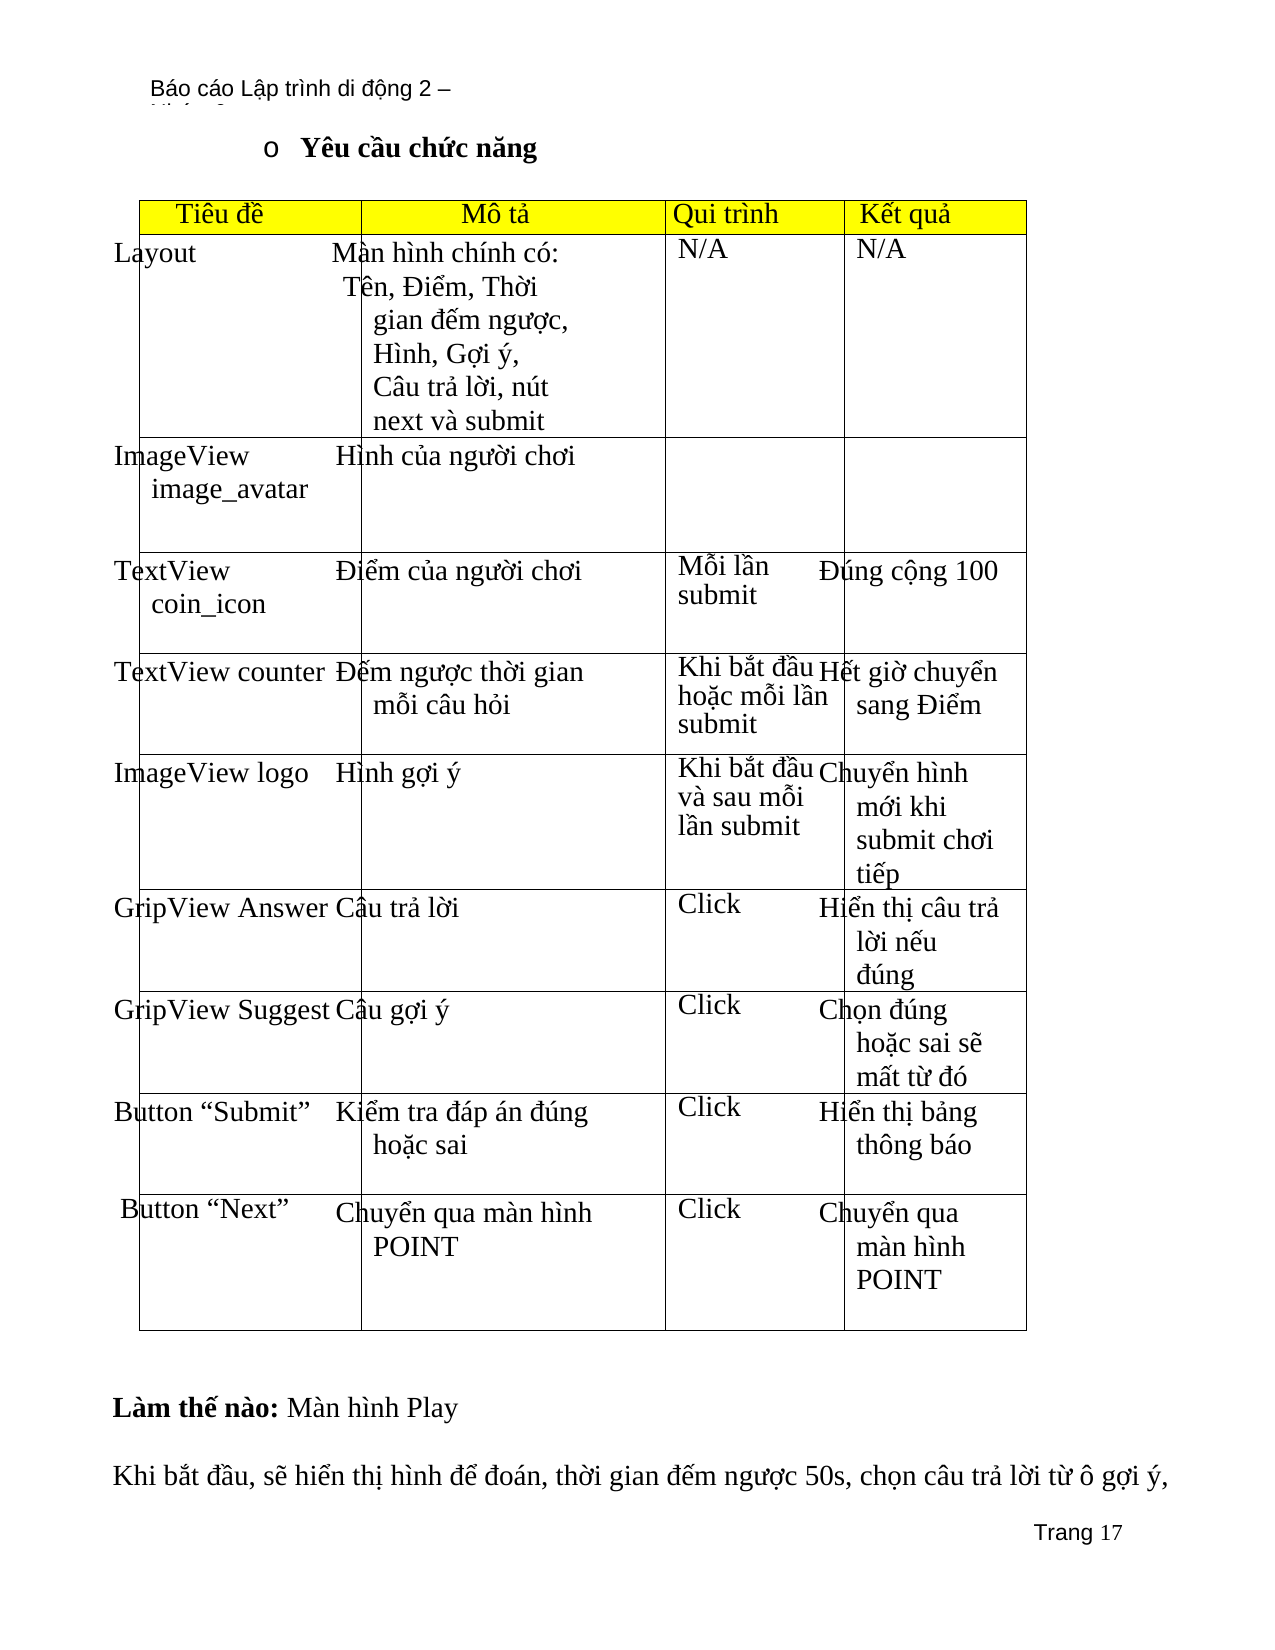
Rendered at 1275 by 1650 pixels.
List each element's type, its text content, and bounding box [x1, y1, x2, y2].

table_cell Hình của người chơi [362, 438, 665, 552]
table_cell N/A [666, 235, 844, 437]
table_cell Button “Submit” [140, 1094, 361, 1194]
subtitle Yêu cầu chức năng [262, 130, 1187, 166]
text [112, 1458, 1187, 1491]
table_cell Khi bắt đầu và sau mỗi lần submit [666, 755, 844, 889]
table_cell N/A [845, 235, 1026, 437]
table_cell Hình gợi ý [362, 755, 665, 889]
table_cell Kiểm tra đáp án đúng hoặc sai [362, 1094, 665, 1194]
table_cell Hiển thị bảng thông báo [845, 1094, 1026, 1194]
table_cell [845, 438, 1026, 552]
table_cell Khi bắt đầu hoặc mỗi lần submit [666, 654, 844, 754]
table_cell Hết giờ chuyển sang Điểm [845, 654, 1026, 754]
table_cell [666, 438, 844, 552]
table_cell Button “Next” [140, 1195, 361, 1329]
table_cell Đúng cộng 100 [845, 553, 1026, 653]
table_header Mô tả [362, 201, 665, 234]
text Làm thế nào: Màn hình Play [112, 1390, 1187, 1423]
table_cell Mỗi lần submit [666, 553, 844, 653]
table_cell Hiển thị câu trả lời nếu đúng [845, 890, 1026, 991]
table_cell Chuyển qua màn hình POINT [362, 1195, 665, 1329]
table_cell Click [666, 992, 844, 1093]
table_cell Câu trả lời [362, 890, 665, 991]
table_cell Màn hình chính có: Tên, Điểm, Thời gian đếm ngược, Hình, Gợi ý, Câu trả lời, nút next và submit [362, 235, 665, 437]
table_header Qui trình [666, 201, 844, 234]
table_cell Chuyển qua màn hình POINT [845, 1195, 1026, 1329]
table_cell Layout [140, 235, 361, 437]
table_cell Click [666, 1094, 844, 1194]
table_cell Điểm của người chơi [362, 553, 665, 653]
table_cell Đếm ngược thời gian mỗi câu hỏi [362, 654, 665, 754]
table_cell Chọn đúng hoặc sai sẽ mất từ đó [845, 992, 1026, 1093]
table_header Kết quả [845, 201, 1026, 234]
table_cell GripView Suggest [140, 992, 361, 1093]
table_cell Click [666, 890, 844, 991]
table_cell Click [666, 1195, 844, 1329]
table_cell TextView coin_icon [140, 553, 361, 653]
table_cell Chuyển hình mới khi submit chơi tiếp [845, 755, 1026, 889]
table_cell Câu gợi ý [362, 992, 665, 1093]
table_cell TextView counter [140, 654, 361, 754]
table_cell ImageView logo [140, 755, 361, 889]
table_cell GripView Answer [140, 890, 361, 991]
table_cell ImageView image_avatar [140, 438, 361, 552]
table_header Tiêu đề [140, 201, 361, 234]
